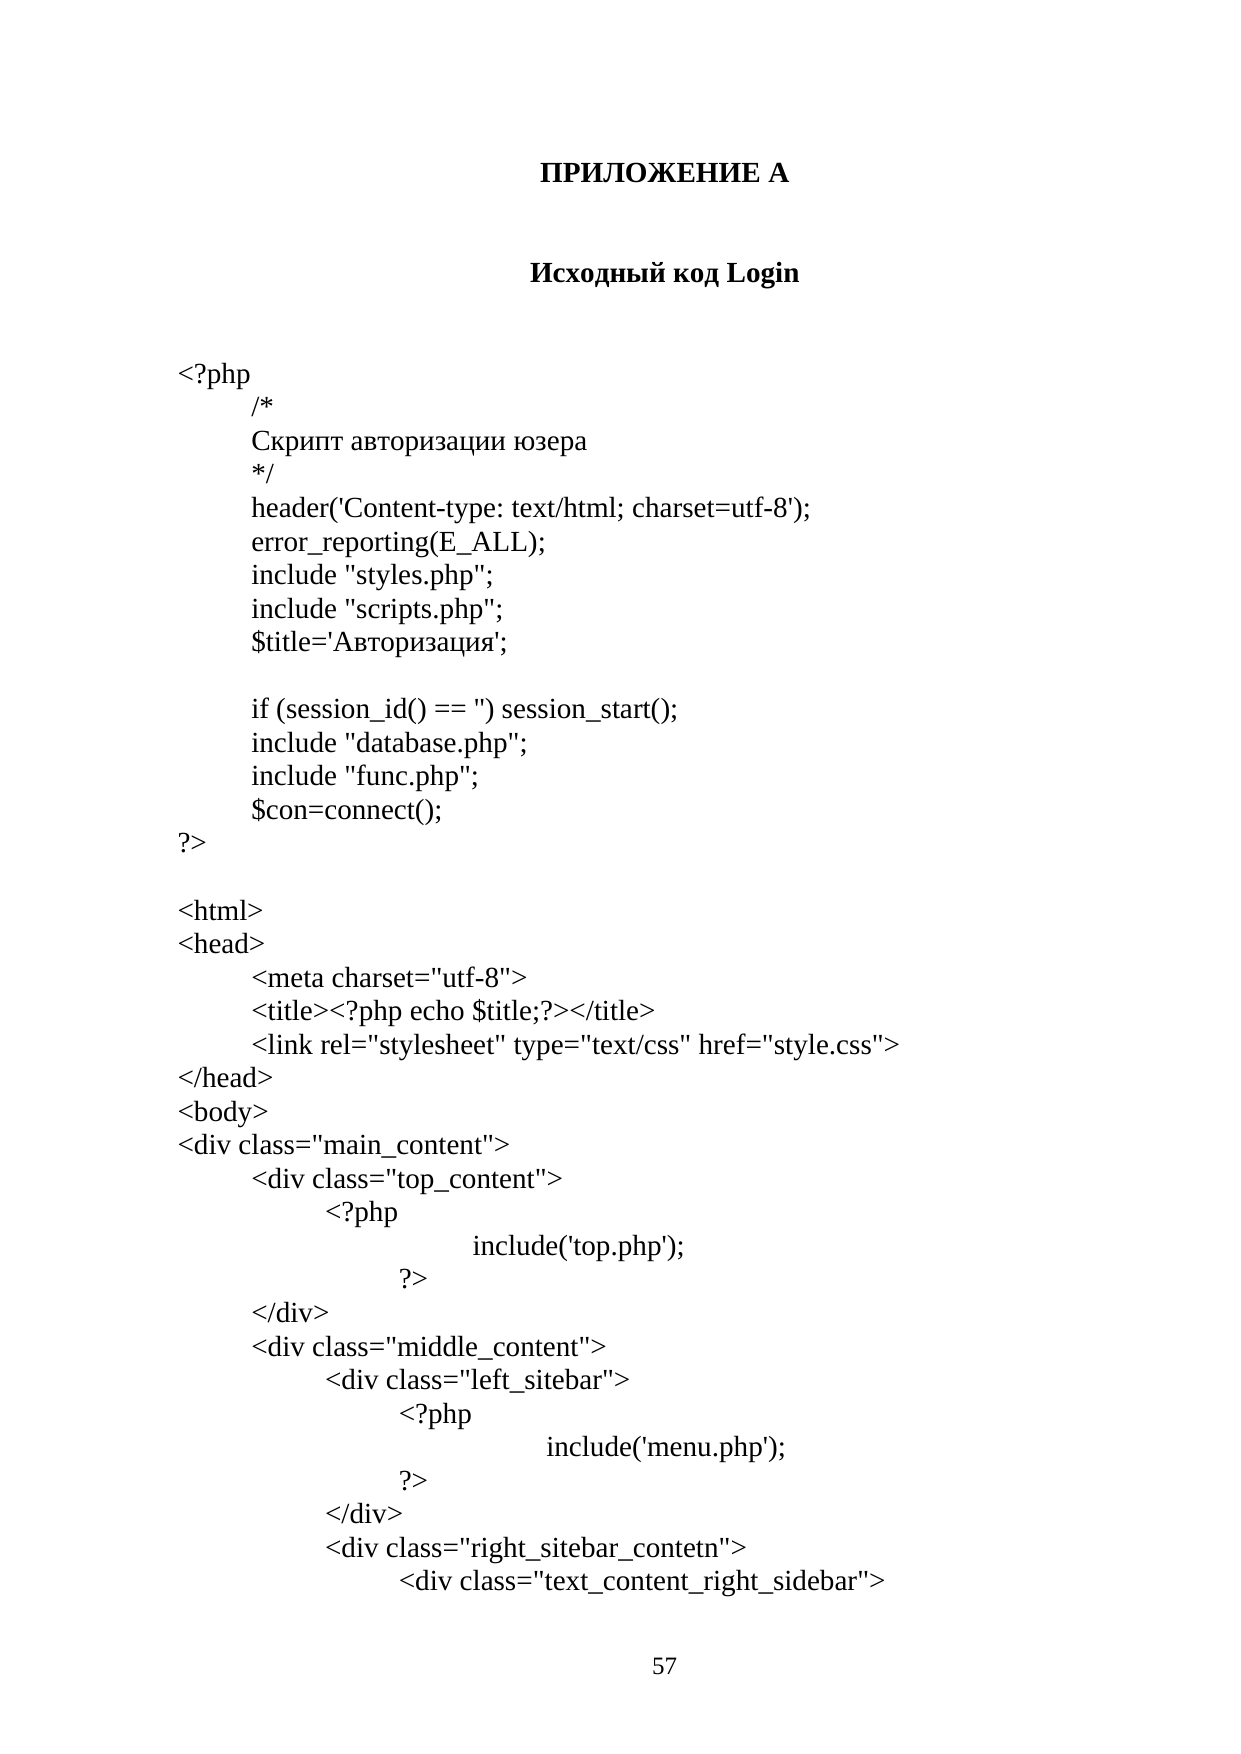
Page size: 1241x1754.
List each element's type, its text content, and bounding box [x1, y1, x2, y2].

text ПРИЛОЖЕНИЕ А [251, 155, 1078, 188]
text /* [177, 389, 1152, 423]
text $con=connect(); [177, 792, 1152, 826]
text </div> [177, 1496, 1152, 1530]
text </div> [177, 1295, 1152, 1329]
text <head> [177, 926, 1152, 960]
text Скрипт авторизации юзера [177, 423, 1152, 457]
text $title='Авторизация'; [177, 624, 1152, 658]
text ?> [177, 1262, 1152, 1295]
text ?> [177, 1463, 1152, 1496]
text Исходный код Login [251, 255, 1078, 289]
text <meta charset="utf-8"> [177, 960, 1152, 993]
text <html> [177, 893, 1152, 926]
text <div class="right_sitebar_contetn"> [177, 1530, 1152, 1563]
text <div class="middle_content"> [177, 1329, 1152, 1362]
text <?php [177, 1396, 1152, 1429]
text <div class="left_sitebar"> [177, 1362, 1152, 1396]
text <div class="text_content_right_sidebar"> [177, 1563, 1152, 1597]
text include "database.php"; [177, 725, 1152, 758]
text <div class="top_content"> [177, 1161, 1152, 1194]
text <div class="main_content"> [177, 1127, 1152, 1161]
text ?> [177, 826, 1152, 859]
text <title><?php echo $title;?></title> [177, 993, 1152, 1027]
text <link rel="stylesheet" type="text/css" href="style.css"> [177, 1027, 1152, 1060]
text include "func.php"; [177, 758, 1152, 792]
text <?php [177, 356, 1152, 389]
text */ [177, 457, 1152, 490]
text header('Content-type: text/html; charset=utf-8'); [177, 490, 1152, 524]
text <body> [177, 1094, 1152, 1127]
text include('menu.php'); [177, 1429, 1152, 1463]
text include "scripts.php"; [177, 591, 1152, 624]
text include('top.php'); [177, 1228, 1152, 1262]
text error_reporting(E_ALL); [177, 524, 1152, 557]
text include "styles.php"; [177, 557, 1152, 591]
text if (session_id() == '') session_start(); [177, 691, 1152, 725]
text <?php [177, 1194, 1152, 1228]
text </head> [177, 1060, 1152, 1094]
